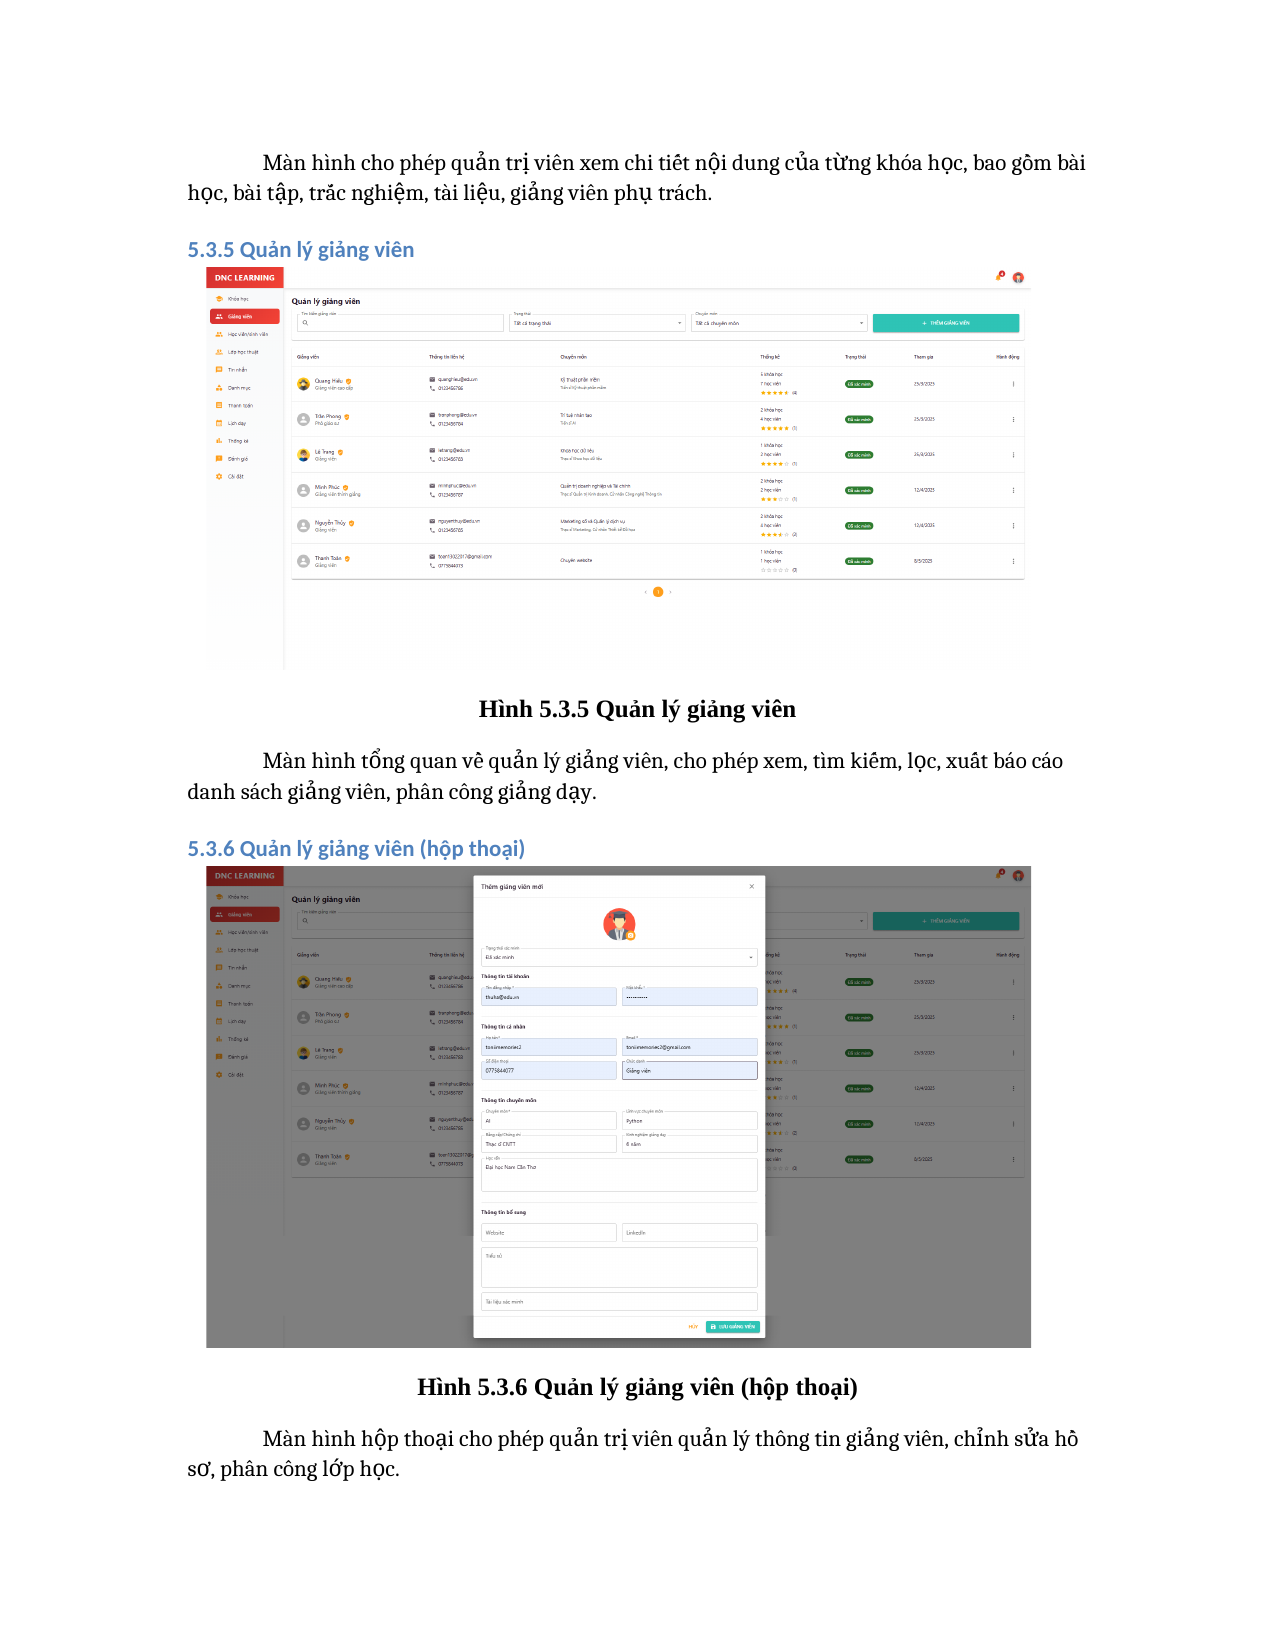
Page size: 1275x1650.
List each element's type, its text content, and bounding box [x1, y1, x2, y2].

text Hình 5.3.5 Quản lý giảng viên [187, 694, 1087, 723]
text Hình 5.3.6 Quản lý giảng viên (hộp thoại) [187, 1372, 1087, 1401]
text Màn hình hộp thoại cho phép quản trị viên quản lý thông tin giảng viên, chỉnh sửa hồ sơ, phân công lớp học. [187, 1426, 1087, 1483]
picture [206, 267, 1032, 670]
subtitle 5.3.5 Quản lý giảng viên [187, 235, 1087, 263]
text Màn hình cho phép quản trị viên xem chi tiết nội dung của từng khóa học, bao gồm bài học, bài tập, trắc nghiệm, tài liệu, giảng viên phụ trách. [187, 150, 1087, 207]
text Màn hình tổng quan về quản lý giảng viên, cho phép xem, tìm kiếm, lọc, xuất báo cáo danh sách giảng viên, phân công giảng dạy. [187, 748, 1087, 805]
picture [206, 866, 1032, 1348]
subtitle 5.3.6 Quản lý giảng viên (hộp thoại) [187, 834, 1087, 862]
